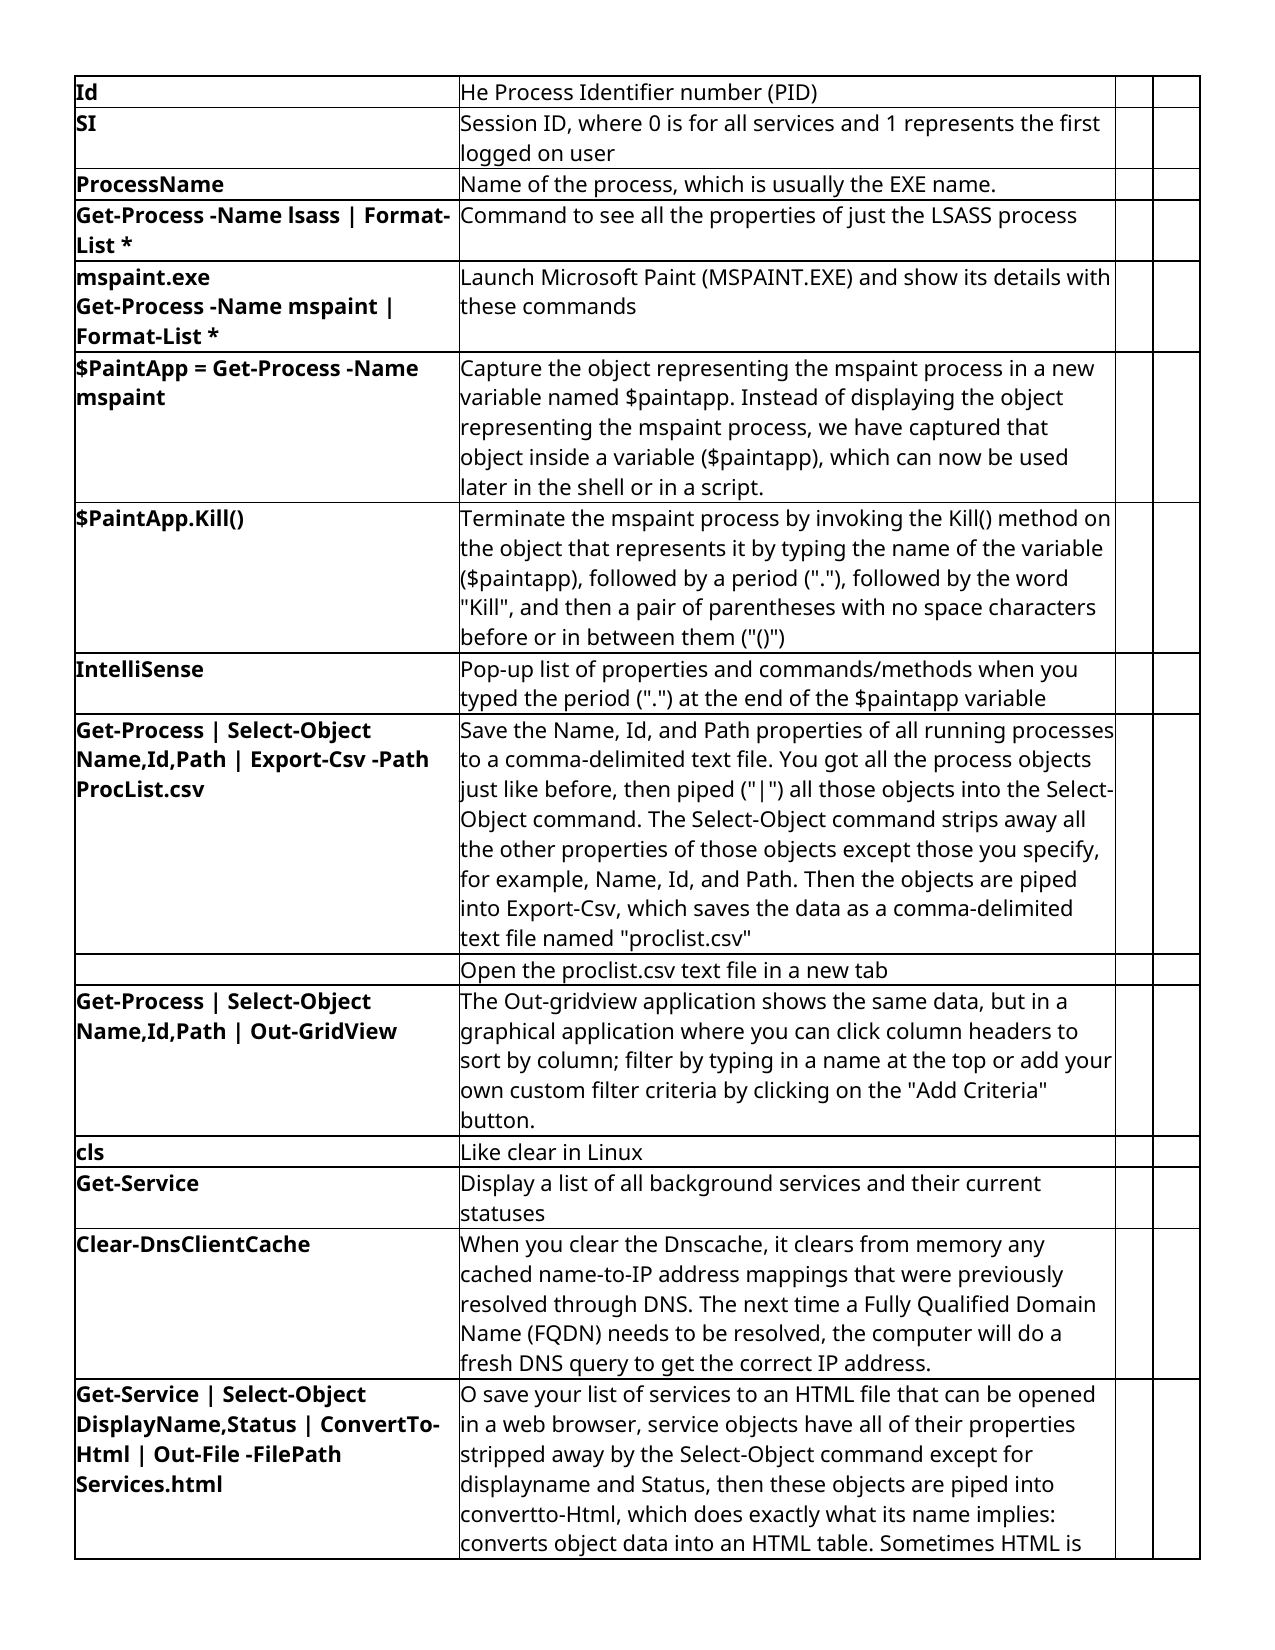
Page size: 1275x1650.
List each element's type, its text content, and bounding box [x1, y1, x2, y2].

table_cell [1154, 1137, 1199, 1166]
table_cell [1116, 715, 1152, 953]
table_cell [1116, 201, 1152, 260]
table_cell [1154, 955, 1199, 984]
table_cell mspaint.exe Get-Process -Name mspaint | Format-List * [76, 262, 459, 351]
table_cell [1116, 1380, 1152, 1558]
table_cell Save the Name, Id, and Path properties of all running processes to a comma-delimited text file. You got all the process objects just like before, then piped ("|") all those objects into the Select-Object command. The Select-Object command strips away all the other properties of those objects except those you specify, for example, Name, Id, and Path. Then the objects are piped into Export-Csv, which saves the data as a comma-delimited text file named "proclist.csv" [460, 715, 1115, 953]
table_cell [1116, 1137, 1152, 1166]
table_cell [1154, 986, 1199, 1135]
table_cell [1154, 169, 1199, 199]
table_cell Open the proclist.csv text file in a new tab [460, 955, 1115, 984]
table_cell [1116, 108, 1152, 167]
table_cell [1154, 1229, 1199, 1378]
table_cell Display a list of all background services and their current statuses [460, 1168, 1115, 1227]
table_cell Capture the object representing the mspaint process in a new variable named $paintapp. Instead of displaying the object representing the mspaint process, we have captured that object inside a variable ($paintapp), which can now be used later in the shell or in a script. [460, 353, 1115, 501]
table_cell Terminate the mspaint process by invoking the Kill() method on the object that represents it by typing the name of the variable ($paintapp), followed by a period ("."), followed by the word "Kill", and then a pair of parentheses with no space characters before or in between them ("()") [460, 503, 1115, 652]
table_cell [1154, 108, 1199, 167]
table_cell ProcessName [76, 169, 459, 199]
table_cell Name of the process, which is usually the EXE name. [460, 169, 1115, 199]
table_cell [1116, 77, 1152, 106]
table_cell Command to see all the properties of just the LSASS process [460, 201, 1115, 260]
table_cell Clear-DnsClientCache [76, 1229, 459, 1378]
table_cell [1154, 715, 1199, 953]
table_cell [1116, 1168, 1152, 1227]
table_cell Launch Microsoft Paint (MSPAINT.EXE) and show its details with these commands [460, 262, 1115, 351]
table_cell Get-Service [76, 1168, 459, 1227]
table_cell [1116, 986, 1152, 1135]
table_cell [1154, 503, 1199, 652]
table_cell Id [76, 77, 459, 106]
table_cell $PaintApp.Kill() [76, 503, 459, 652]
table_cell [1116, 503, 1152, 652]
table_cell [1154, 1380, 1199, 1558]
table_cell Get-Process -Name lsass | Format-List * [76, 201, 459, 260]
table_cell [1154, 77, 1199, 106]
table_cell Get-Process | Select-Object Name,Id,Path | Out-GridView [76, 986, 459, 1135]
table_cell [1116, 262, 1152, 351]
table_cell [1116, 955, 1152, 984]
table_cell $PaintApp = Get-Process -Name mspaint [76, 353, 459, 501]
table_cell The Out-gridview application shows the same data, but in a graphical application where you can click column headers to sort by column; filter by typing in a name at the top or add your own custom filter criteria by clicking on the "Add Criteria" button. [460, 986, 1115, 1135]
table_cell [1154, 654, 1199, 713]
table_cell [1154, 201, 1199, 260]
table_cell [1116, 654, 1152, 713]
table_cell [1116, 1229, 1152, 1378]
table_cell When you clear the Dnscache, it clears from memory any cached name-to-IP address mappings that were previously resolved through DNS. The next time a Fully Qualified Domain Name (FQDN) needs to be resolved, the computer will do a fresh DNS query to get the correct IP address. [460, 1229, 1115, 1378]
table_cell Session ID, where 0 is for all services and 1 represents the first logged on user [460, 108, 1115, 167]
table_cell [76, 1380, 459, 1558]
table_cell [1154, 1168, 1199, 1227]
table_cell IntelliSense [76, 654, 459, 713]
table_cell cls [76, 1137, 459, 1166]
table_cell [1154, 353, 1199, 501]
table_cell [1116, 169, 1152, 199]
table_cell Get-Process | Select-Object Name,Id,Path | Export-Csv -Path ProcList.csv [76, 715, 459, 953]
table_cell [1154, 262, 1199, 351]
table_cell SI [76, 108, 459, 167]
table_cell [460, 1380, 1115, 1558]
table_cell [76, 955, 459, 984]
table_cell Like clear in Linux [460, 1137, 1115, 1166]
table_cell He Process Identifier number (PID) [460, 77, 1115, 106]
table_cell Pop-up list of properties and commands/methods when you typed the period (".") at the end of the $paintapp variable [460, 654, 1115, 713]
table_cell [1116, 353, 1152, 501]
